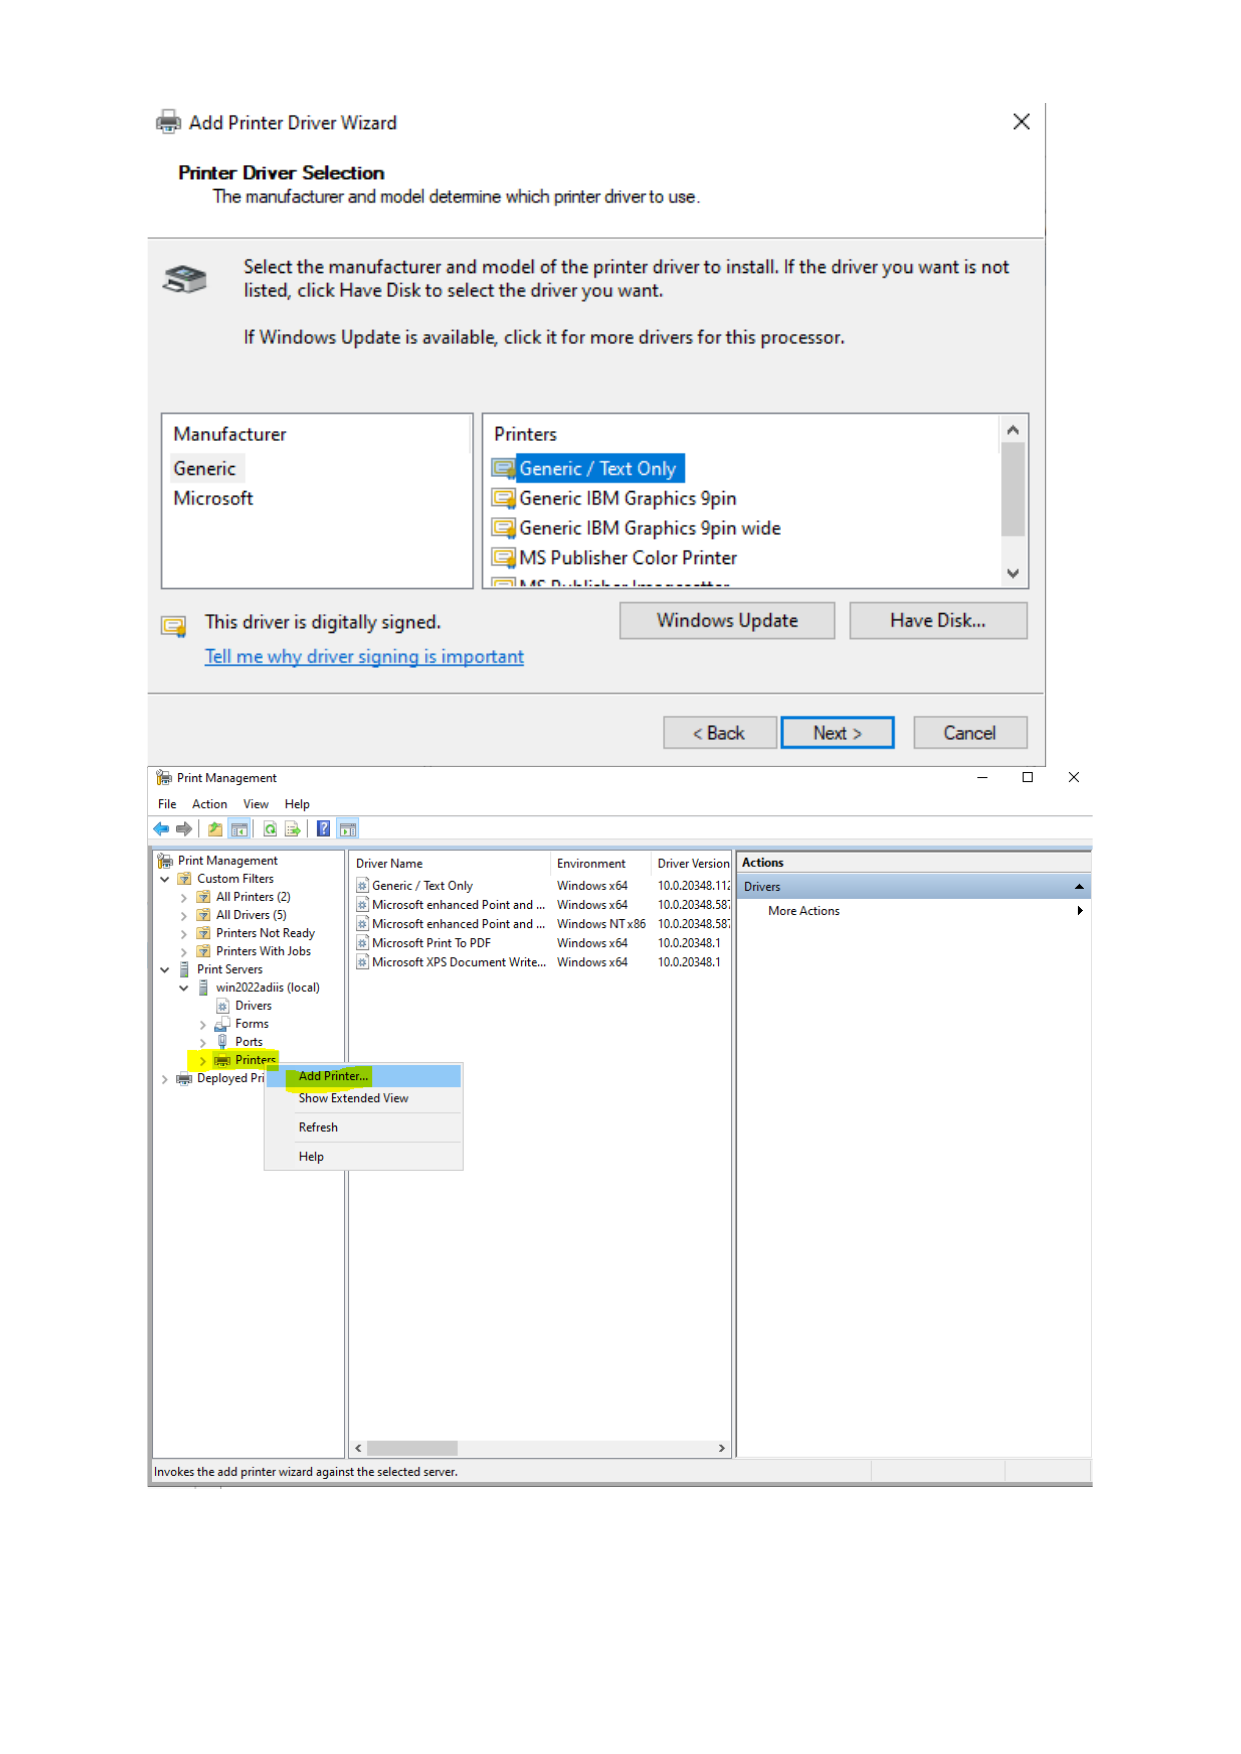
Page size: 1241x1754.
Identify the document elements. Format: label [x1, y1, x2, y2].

picture [147, 103, 1093, 1489]
